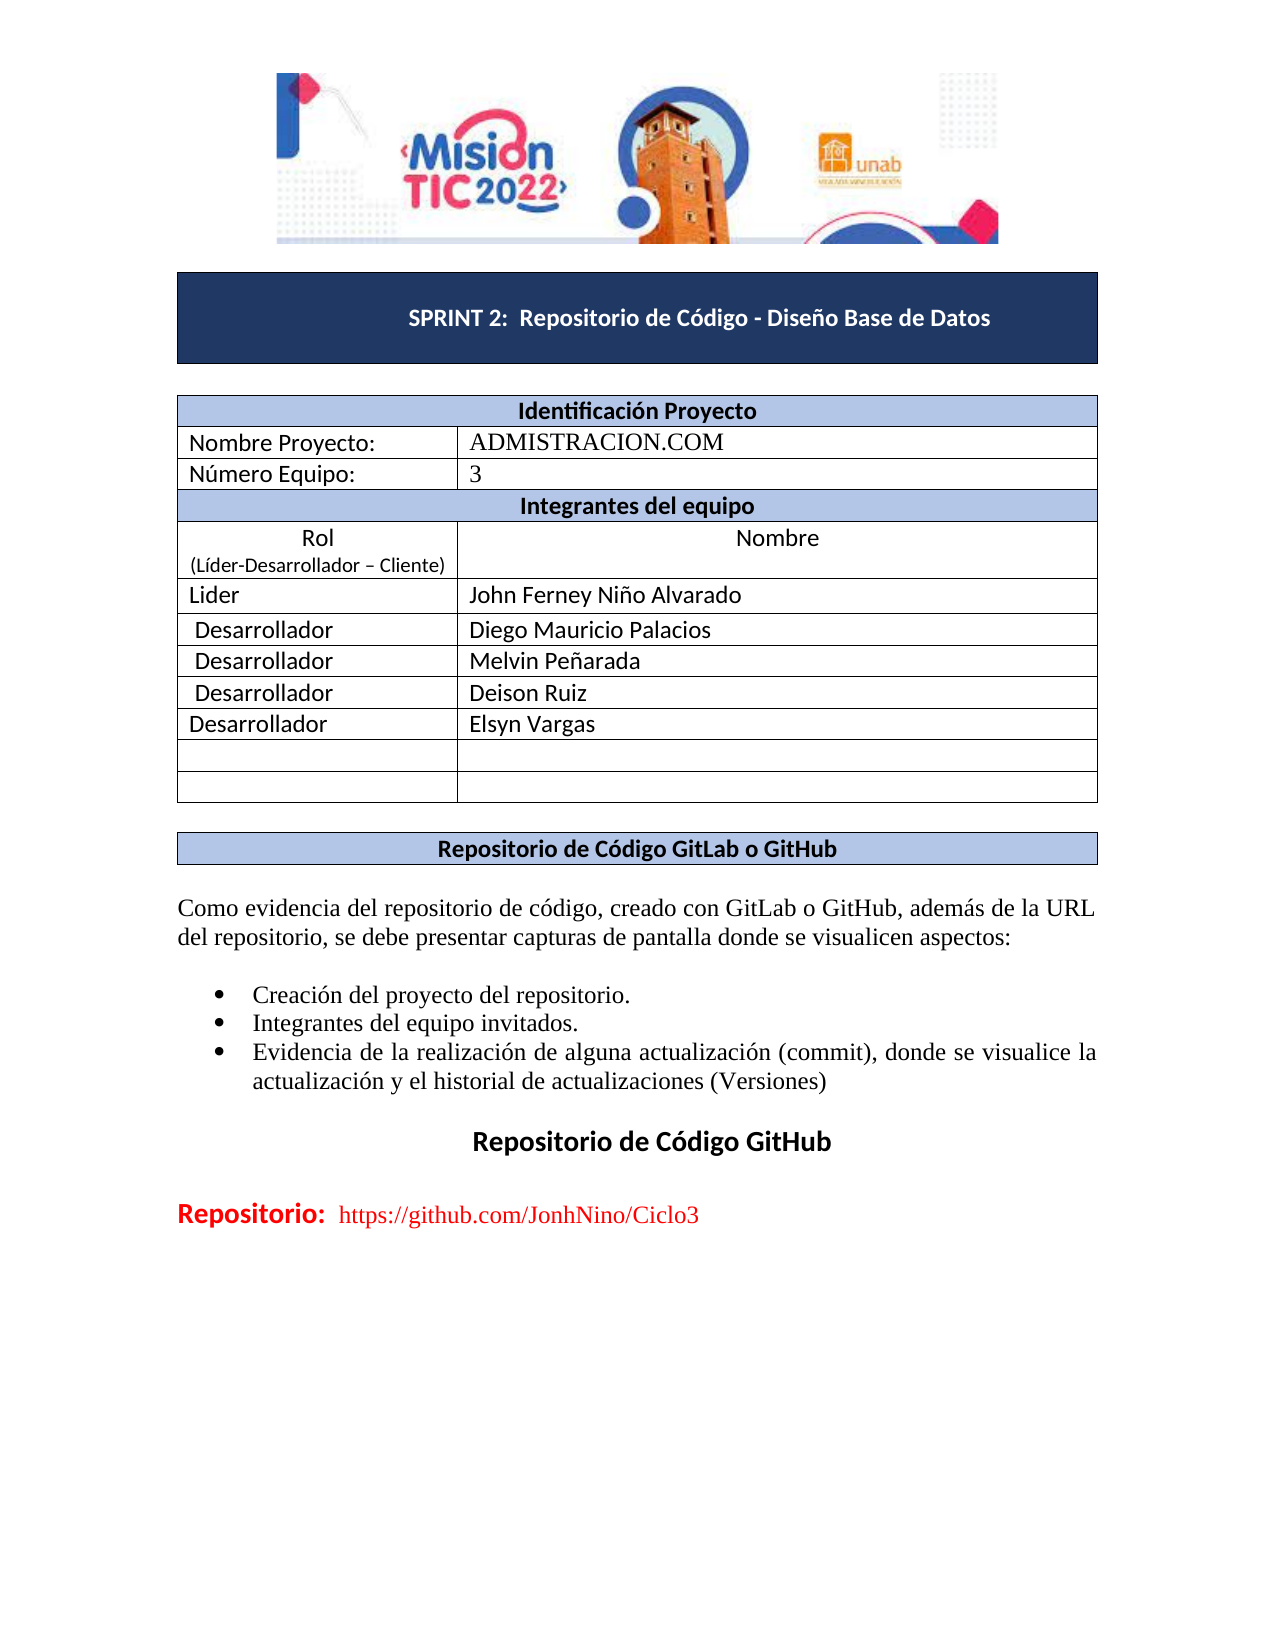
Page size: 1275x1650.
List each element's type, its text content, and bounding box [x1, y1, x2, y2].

text Repositorio: https://github.com/JonhNino/Ciclo3 [177, 1195, 1098, 1230]
table_cell [178, 772, 457, 802]
table_cell Rol (Líder-Desarrollador – Cliente) [178, 522, 457, 578]
list Integrantes del equipo invitados. [215, 1008, 1098, 1037]
table_cell Integrantes del equipo [178, 490, 1097, 521]
table_cell ADMISTRACION.COM [458, 427, 1097, 458]
table_cell Diego Mauricio Palacios [458, 614, 1097, 644]
table_cell [178, 740, 457, 771]
table_cell Desarrollador [178, 709, 457, 739]
table_header Identificación Proyecto [178, 396, 1097, 426]
table_cell [458, 772, 1097, 802]
list Repositorio de Código GitHub [400, 1123, 1098, 1159]
table_cell John Ferney Niño Alvarado [458, 579, 1097, 613]
table_cell 3 [458, 459, 1097, 489]
table_cell Nombre [458, 522, 1097, 578]
text Como evidencia del repositorio de código, creado con GitLab o GitHub, además de la URL del repositorio, se debe presentar capturas de pantalla donde se visualicen aspectos: [177, 893, 1098, 951]
table_cell Nombre Proyecto: [178, 427, 457, 458]
table_header SPRINT 2: Repositorio de Código - Diseño Base de Datos [178, 273, 1097, 363]
table_cell Desarrollador [178, 646, 457, 676]
table_cell Desarrollador [178, 614, 457, 644]
table_cell Número Equipo: [178, 459, 457, 489]
table_header Repositorio de Código GitLab o GitHub [178, 833, 1097, 864]
table_cell Deison Ruiz [458, 677, 1097, 708]
picture [276, 73, 999, 244]
table_cell Melvin Peñarada [458, 646, 1097, 676]
table_cell [458, 740, 1097, 771]
table_cell Lider [178, 579, 457, 613]
table_cell Elsyn Vargas [458, 709, 1097, 739]
table_cell Desarrollador [178, 677, 457, 708]
list Evidencia de la realización de alguna actualización (commit), donde se visualice la actualización y el historial de actualizaciones (Versiones) [215, 1037, 1098, 1095]
list Creación del proyecto del repositorio. [215, 980, 1098, 1008]
